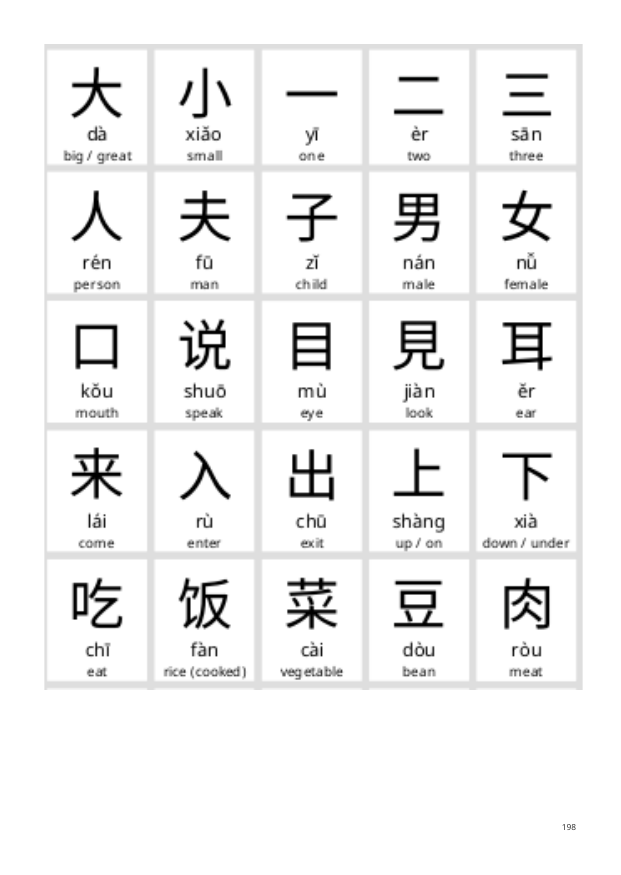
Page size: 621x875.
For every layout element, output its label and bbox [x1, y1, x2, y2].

picture [44, 44, 583, 690]
